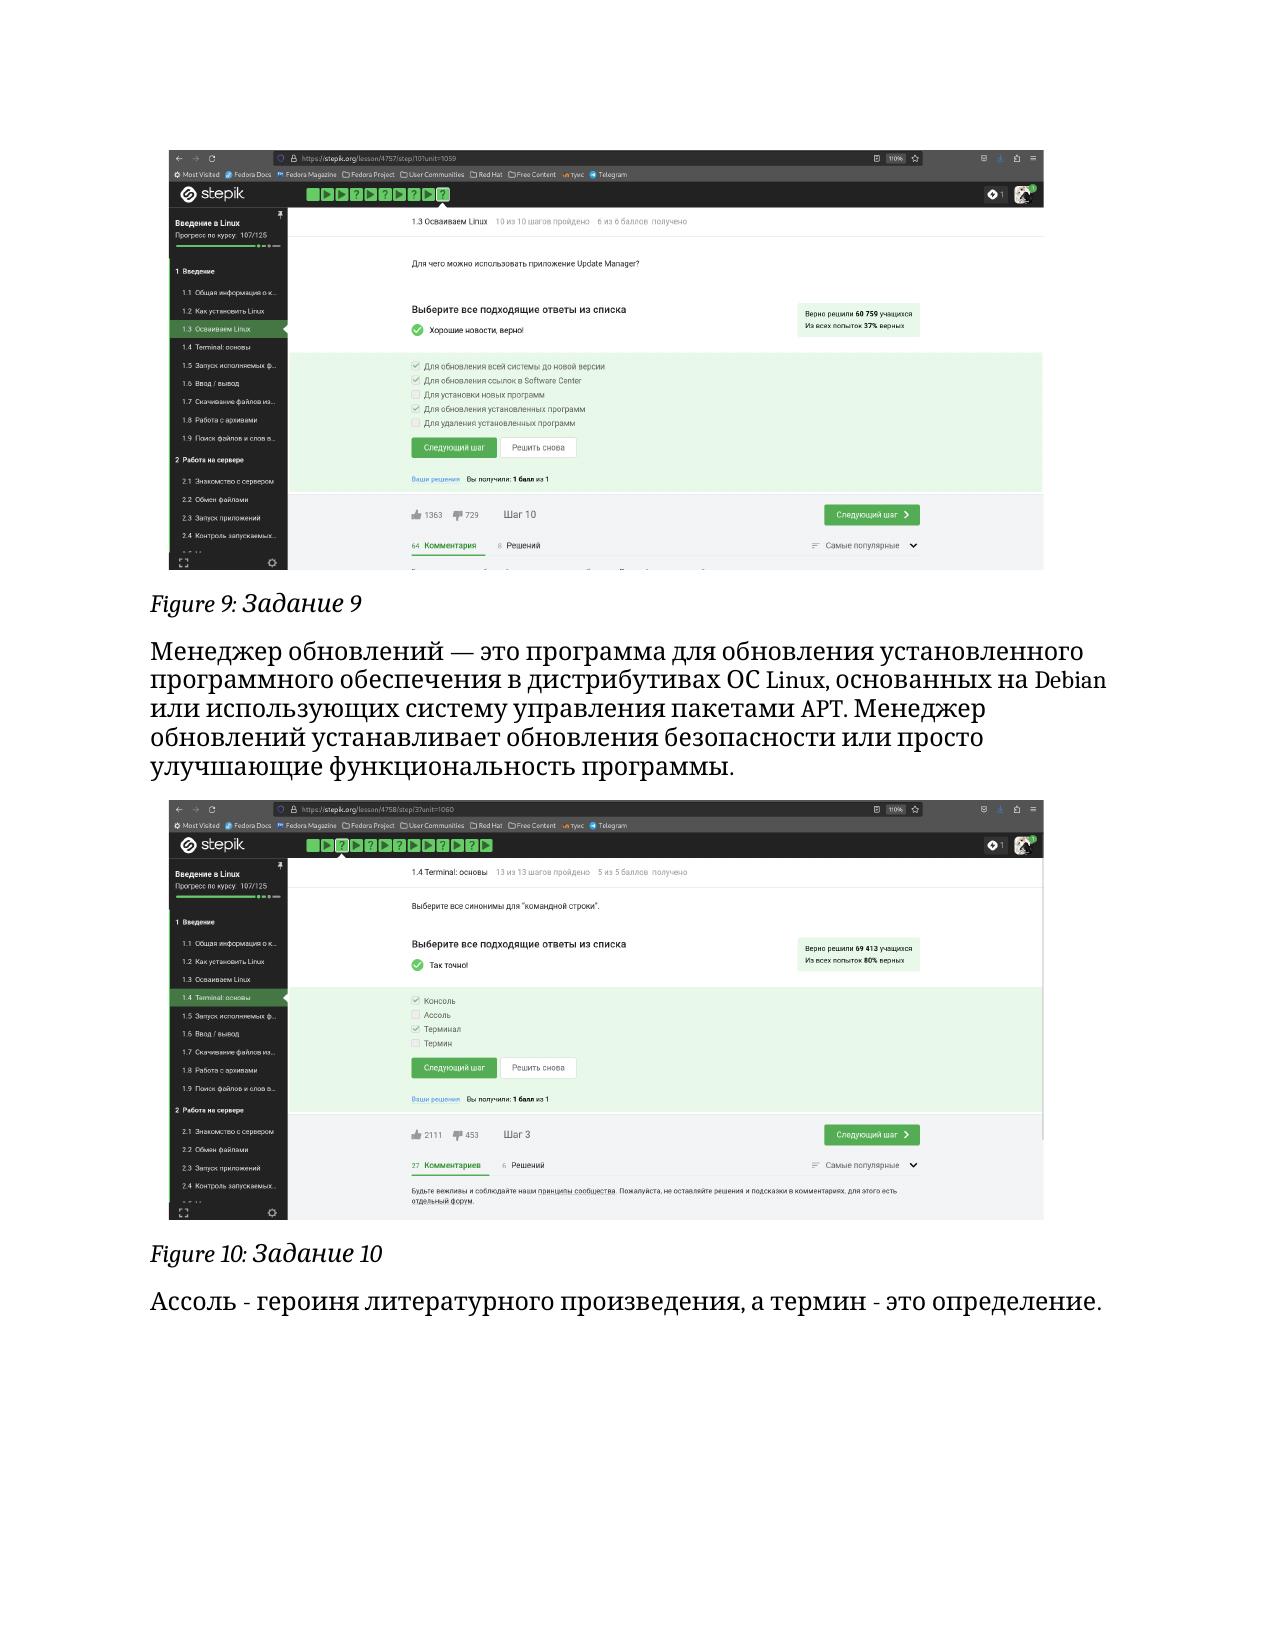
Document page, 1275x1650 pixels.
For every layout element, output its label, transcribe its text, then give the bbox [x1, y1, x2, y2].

text Менеджер обновлений — это программа для обновления установленного программного обеспечения в дистрибутивах ОС Linux, основанных на Debian или использующих систему управления пакетами APT. Менеджер обновлений устанавливает обновления безопасности или просто улучшающие функциональность программы. [150, 638, 1125, 781]
text Ассоль - героиня литературного произведения, а термин - это определение. [150, 1288, 1125, 1316]
text Figure 9: Задание 9 [150, 590, 1125, 619]
picture [168, 800, 1044, 1220]
picture [168, 150, 1044, 570]
text Figure 10: Задание 10 [150, 1240, 1125, 1269]
